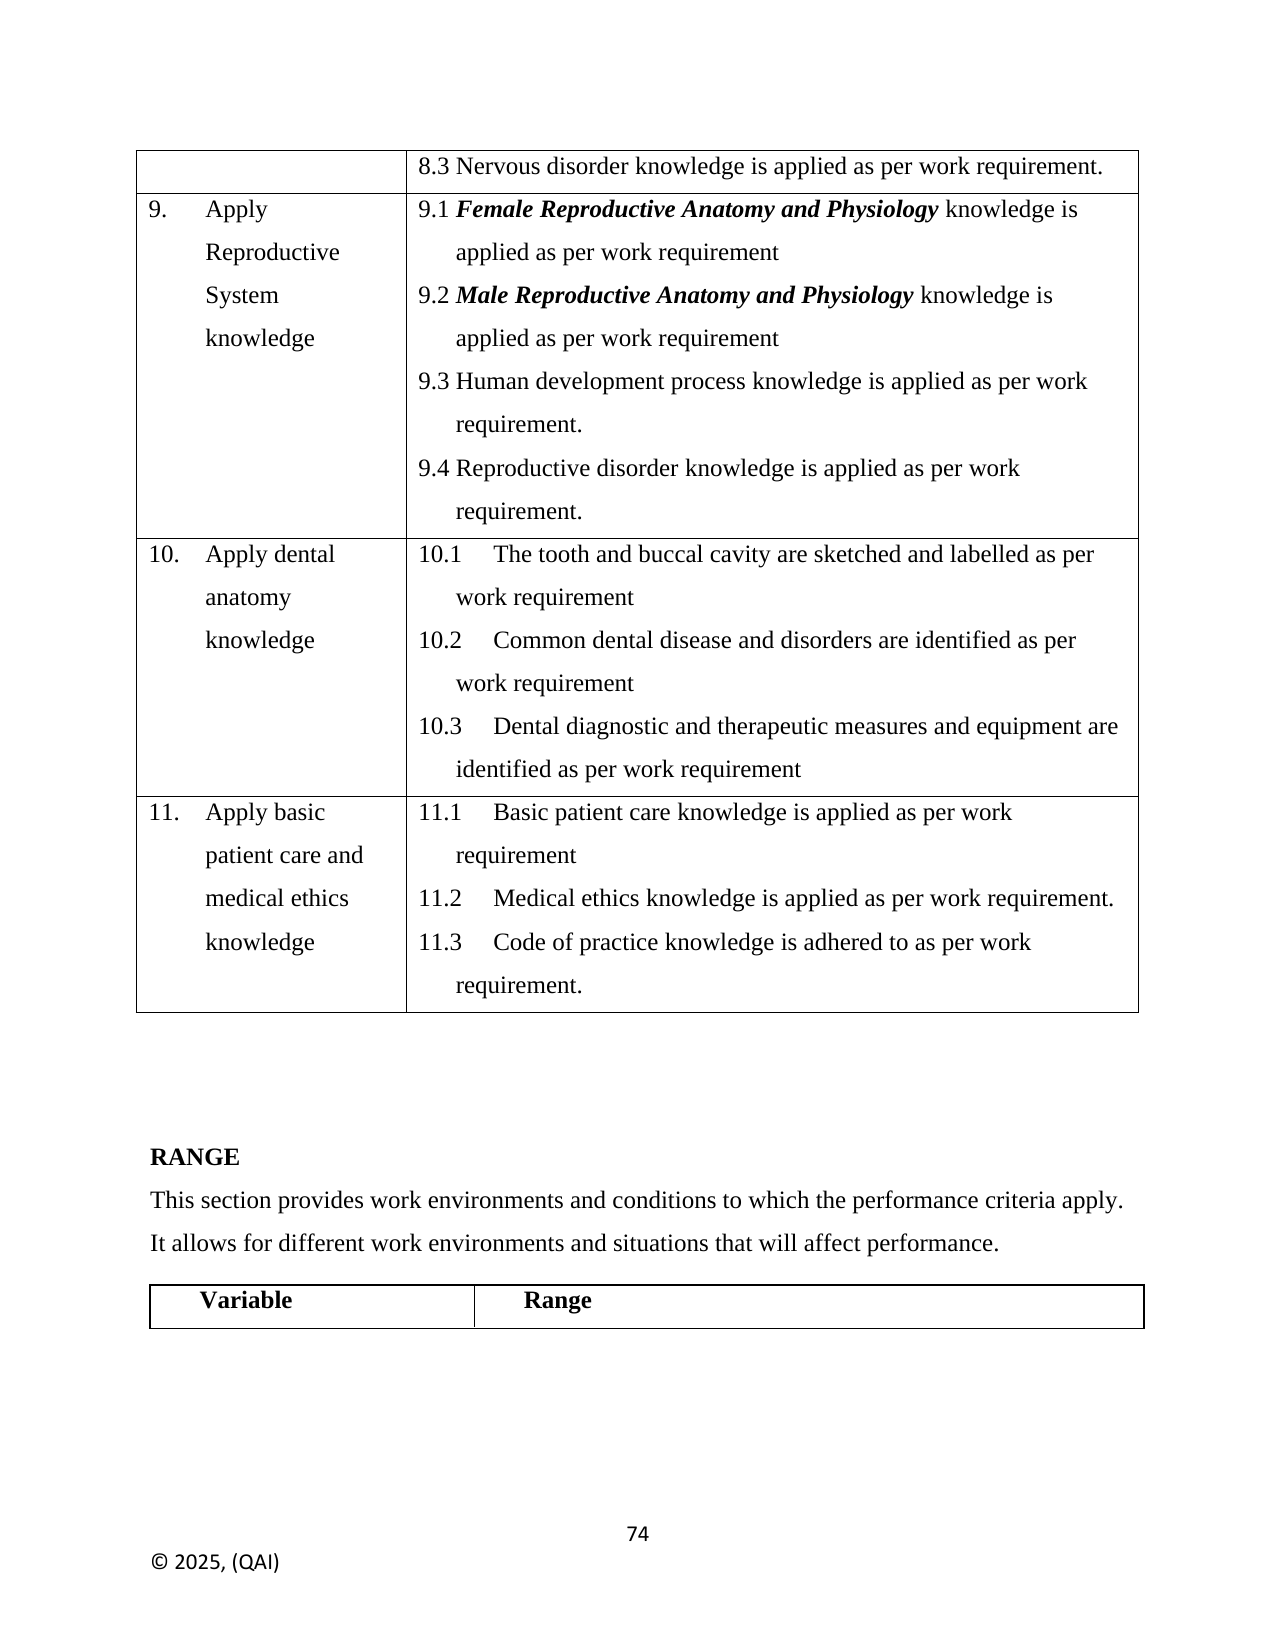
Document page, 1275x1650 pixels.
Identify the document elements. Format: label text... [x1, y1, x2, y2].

text This section provides work environments and conditions to which the performance criteria apply. It allows for different work environments and situations that will affect performance. [150, 1185, 1125, 1257]
table_header Range [475, 1286, 1143, 1327]
table_cell The tooth and buccal cavity are sketched and labelled as per work requirement Common dental disease and disorders are identified as per work requirement Dental diagnostic and therapeutic measures and equipment are identified as per work requirement [407, 539, 1138, 796]
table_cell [407, 151, 1138, 193]
table_cell Apply dental anatomy knowledge [137, 539, 406, 796]
text RANGE [150, 1142, 1125, 1171]
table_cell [137, 151, 406, 193]
table_cell Apply basic patient care and medical ethics knowledge [137, 797, 406, 1012]
table_cell Apply Reproductive System knowledge [137, 194, 406, 538]
table_header Variable [151, 1286, 474, 1327]
table_cell Female Reproductive Anatomy and Physiology knowledge is applied as per work requirement Male Reproductive Anatomy and Physiology knowledge is applied as per work requirement Human development process knowledge is applied as per work requirement. Reproductive disorder knowledge is applied as per work requirement. [407, 194, 1138, 538]
table_cell Basic patient care knowledge is applied as per work requirement Medical ethics knowledge is applied as per work requirement. Code of practice knowledge is adhered to as per work requirement. [407, 797, 1138, 1012]
